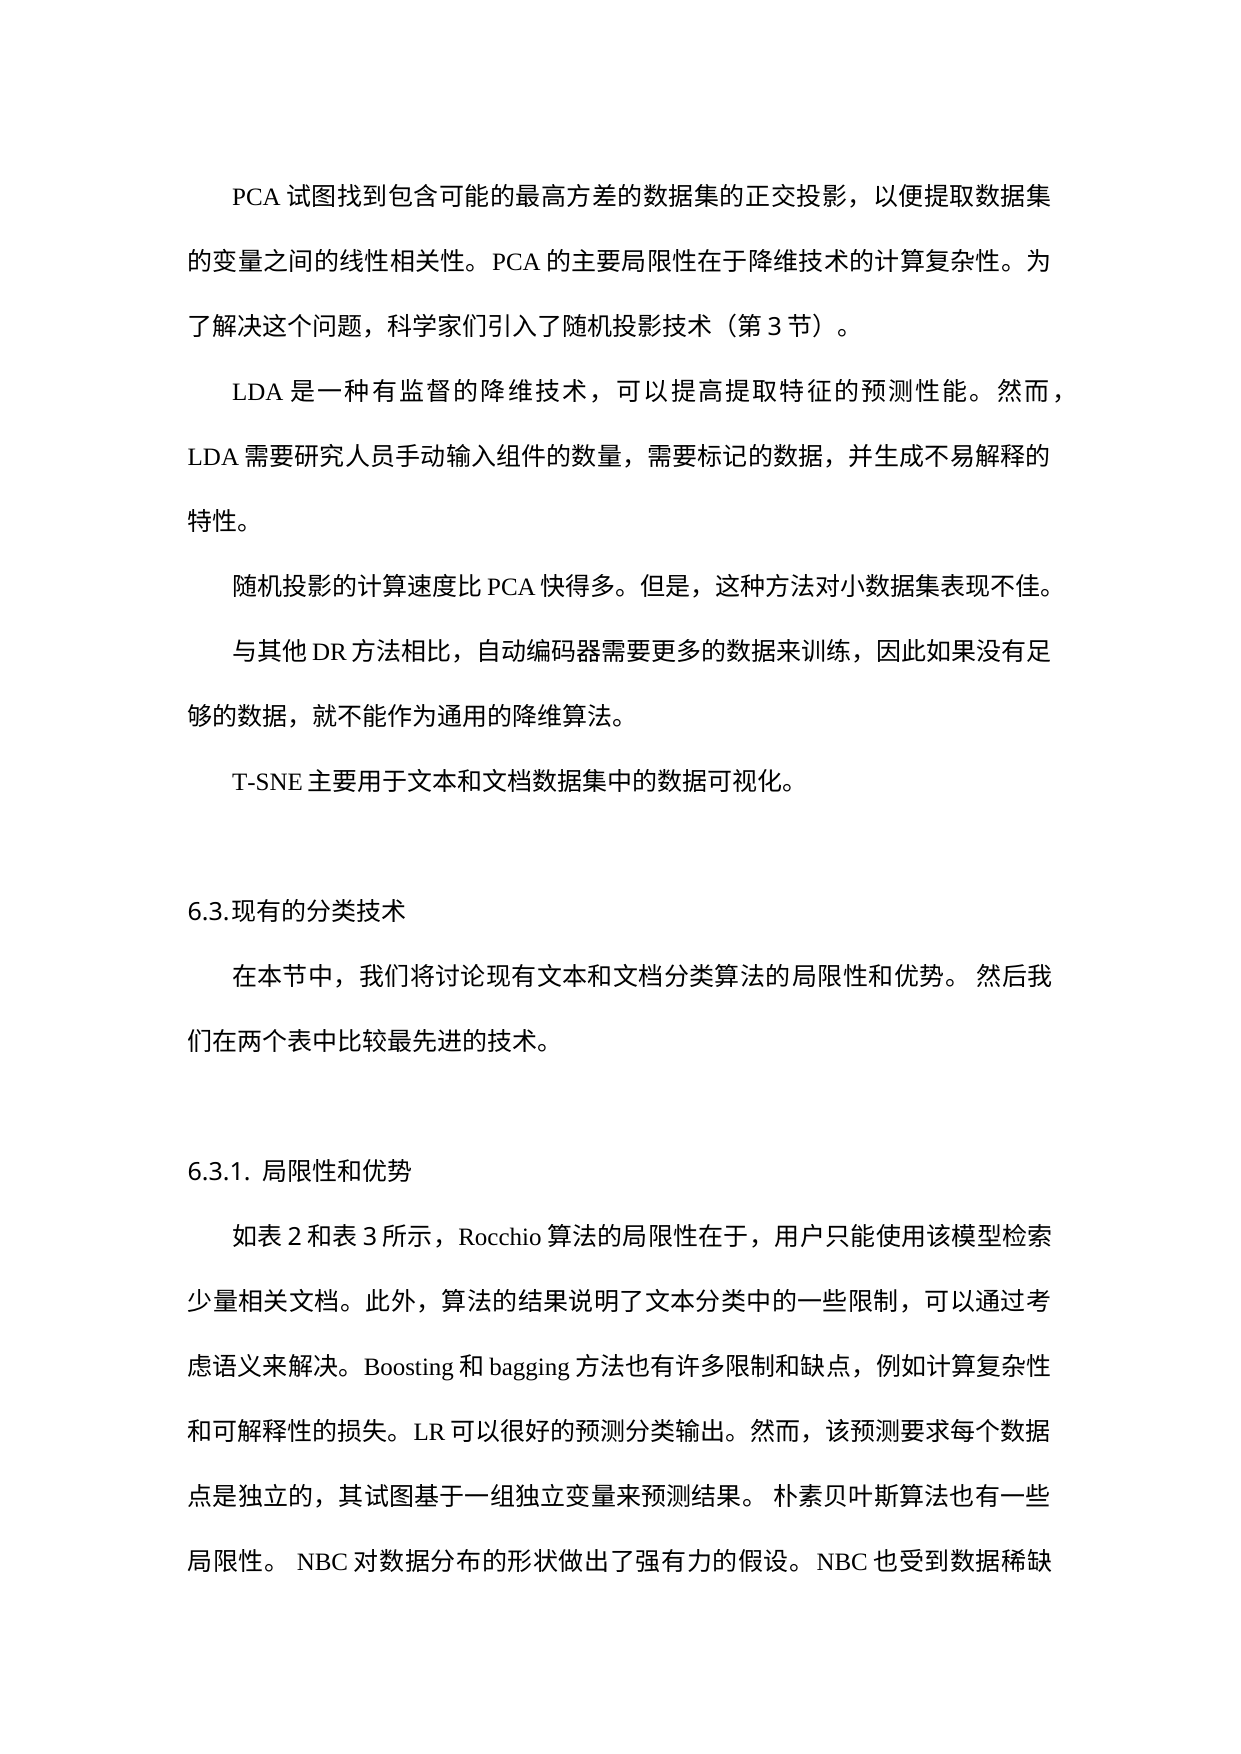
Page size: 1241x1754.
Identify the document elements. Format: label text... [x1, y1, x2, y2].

list 局限性和优势 [187, 1137, 1053, 1202]
text T-SNE主要用于文本和文档数据集中的数据可视化。 [187, 747, 1053, 812]
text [187, 1202, 1053, 1592]
list 现有的分类技术 [187, 877, 1053, 942]
text PCA试图找到包含可能的最高方差的数据集的正交投影，以便提取数据集的变量之间的线性相关性。PCA的主要局限性在于降维技术的计算复杂性。为了解决这个问题，科学家们引入了随机投影技术（第3节）。 [187, 162, 1053, 357]
text LDA是一种有监督的降维技术，可以提高提取特征的预测性能。然而，LDA需要研究人员手动输入组件的数量，需要标记的数据，并生成不易解释的特性。 [187, 357, 1053, 552]
text 随机投影的计算速度比PCA快得多。但是，这种方法对小数据集表现不佳。 [187, 552, 1053, 617]
text 与其他DR方法相比，自动编码器需要更多的数据来训练，因此如果没有足够的数据，就不能作为通用的降维算法。 [187, 617, 1053, 747]
text 在本节中，我们将讨论现有文本和文档分类算法的局限性和优势。 然后我们在两个表中比较最先进的技术。 [187, 942, 1053, 1072]
